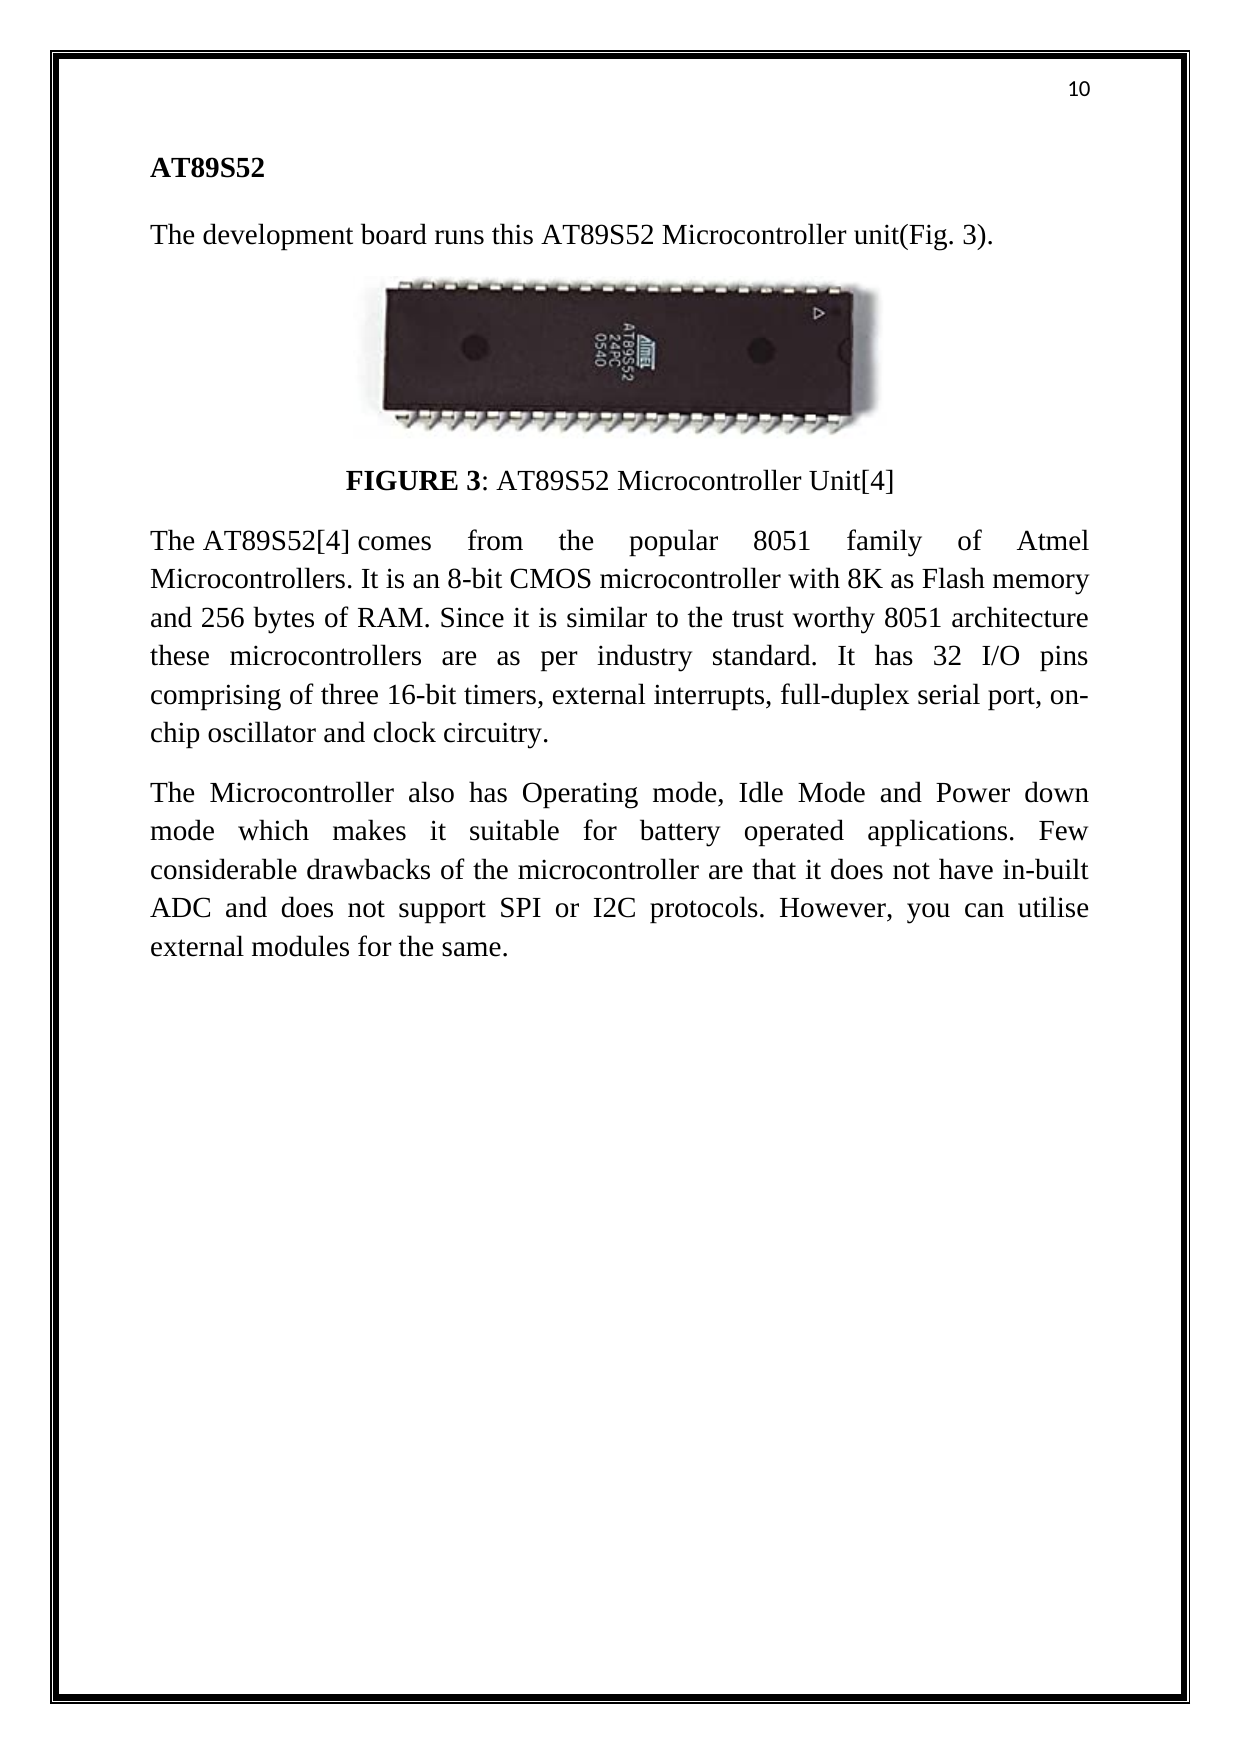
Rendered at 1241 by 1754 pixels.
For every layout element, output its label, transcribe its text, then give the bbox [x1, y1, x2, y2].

text The Microcontroller also has Operating mode, Idle Mode and Power down mode which makes it suitable for battery operated applications. Few considerable drawbacks of the microcontroller are that it does not have in-built ADC and does not support SPI or I2C protocols. However, you can utilise external modules for the same. [150, 775, 1090, 962]
text The development board runs this AT89S52 Microcontroller unit(Fig. 3). [150, 217, 1090, 251]
text AT89S52 [150, 150, 1090, 183]
picture [353, 276, 888, 439]
text The AT89S52[4] comes from the popular 8051 family of Atmel Microcontrollers. It is an 8-bit CMOS microcontroller with 8K as Flash memory and 256 bytes of RAM. Since it is similar to the trust worthy 8051 architecture these microcontrollers are as per industry standard. It has 32 I/O pins comprising of three 16-bit timers, external interrupts, full-duplex serial port, on-chip oscillator and clock circuitry. [150, 523, 1090, 749]
text FIGURE 3: AT89S52 Microcontroller Unit[4] [150, 463, 1090, 497]
